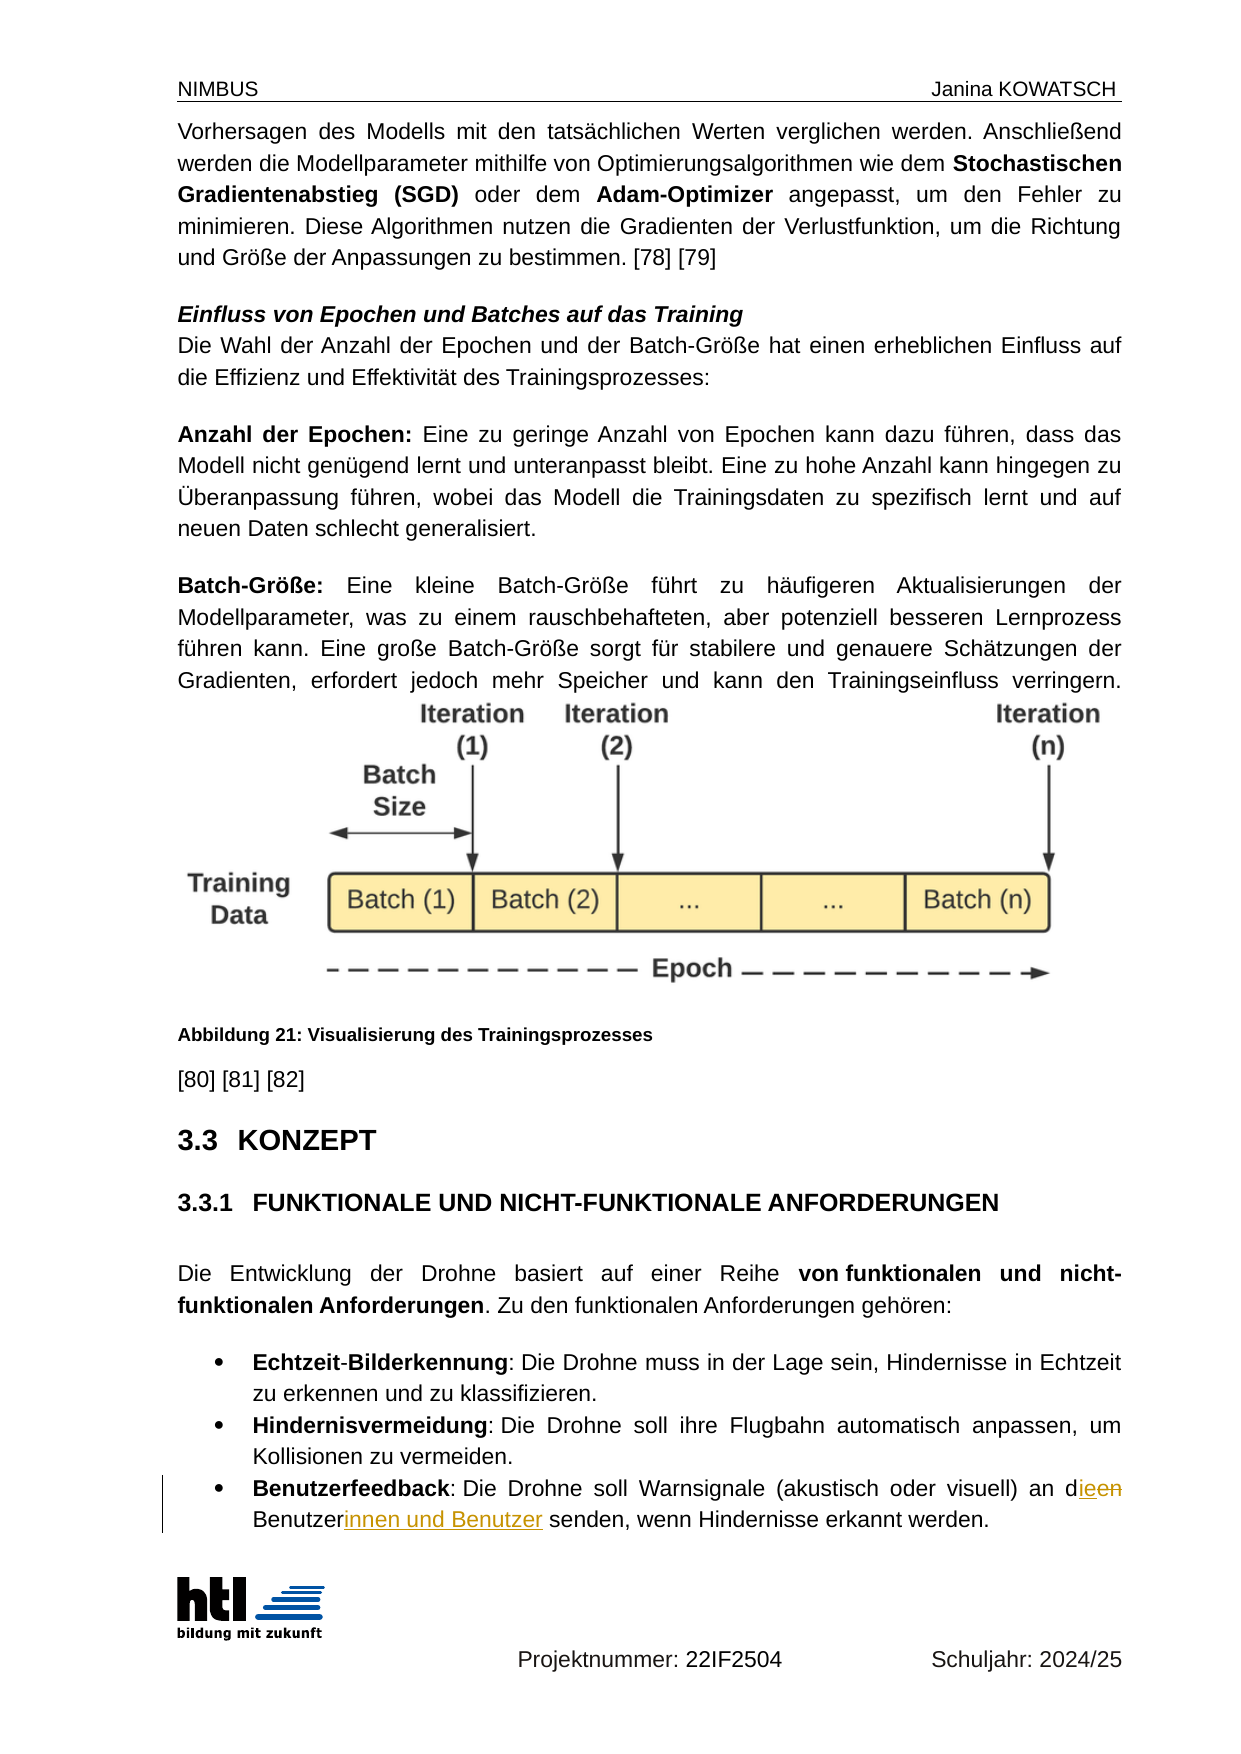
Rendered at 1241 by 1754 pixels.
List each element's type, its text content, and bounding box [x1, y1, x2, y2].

picture [177, 698, 1123, 994]
subtitle Einfluss von Epochen und Batches auf das Training [177, 301, 1122, 327]
text Die Entwicklung der Drohne basiert auf einer Reihe von funktionalen und nicht-funktionalen Anforderungen. Zu den funktionalen Anforderungen gehören: [177, 1229, 1122, 1318]
text Batch-Größe: Eine kleine Batch-Größe führt zu häufigeren Aktualisierungen der Modellparameter, was zu einem rauschbehafteten, aber potenziell besseren Lernprozess führen kann. Eine große Batch-Größe sorgt für stabilere und genauere Schätzungen der Gradienten, erfordert jedoch mehr Speicher und kann den Trainingseinfluss verringern.​ [177, 572, 1122, 698]
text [177, 118, 1122, 271]
subtitle Funktionale und nicht-funktionale Anforderungen [177, 1188, 1122, 1217]
text Die Wahl der Anzahl der Epochen und der Batch-Größe hat einen erheblichen Einfluss auf die Effizienz und Effektivität des Trainingsprozesses:​ [177, 332, 1122, 390]
text Anzahl der Epochen: Eine zu geringe Anzahl von Epochen kann dazu führen, dass das Modell nicht genügend lernt und unteranpasst bleibt. Eine zu hohe Anzahl kann hingegen zu Überanpassung führen, wobei das Modell die Trainingsdaten zu spezifisch lernt und auf neuen Daten schlecht generalisiert.​ [177, 421, 1122, 542]
list Benutzerfeedback: Die Drohne soll Warnsignale (akustisch oder visuell) an d Benutzer senden, wenn Hindernisse erkannt werden. [215, 1475, 1122, 1533]
subtitle Konzept [177, 1123, 1122, 1156]
list Hindernisvermeidung: Die Drohne soll ihre Flugbahn automatisch anpassen, um Kollisionen zu vermeiden. [215, 1412, 1122, 1469]
list Echtzeit-Bilderkennung: Die Drohne muss in der Lage sein, Hindernisse in Echtzeit zu erkennen und zu klassifizieren. [215, 1348, 1122, 1406]
